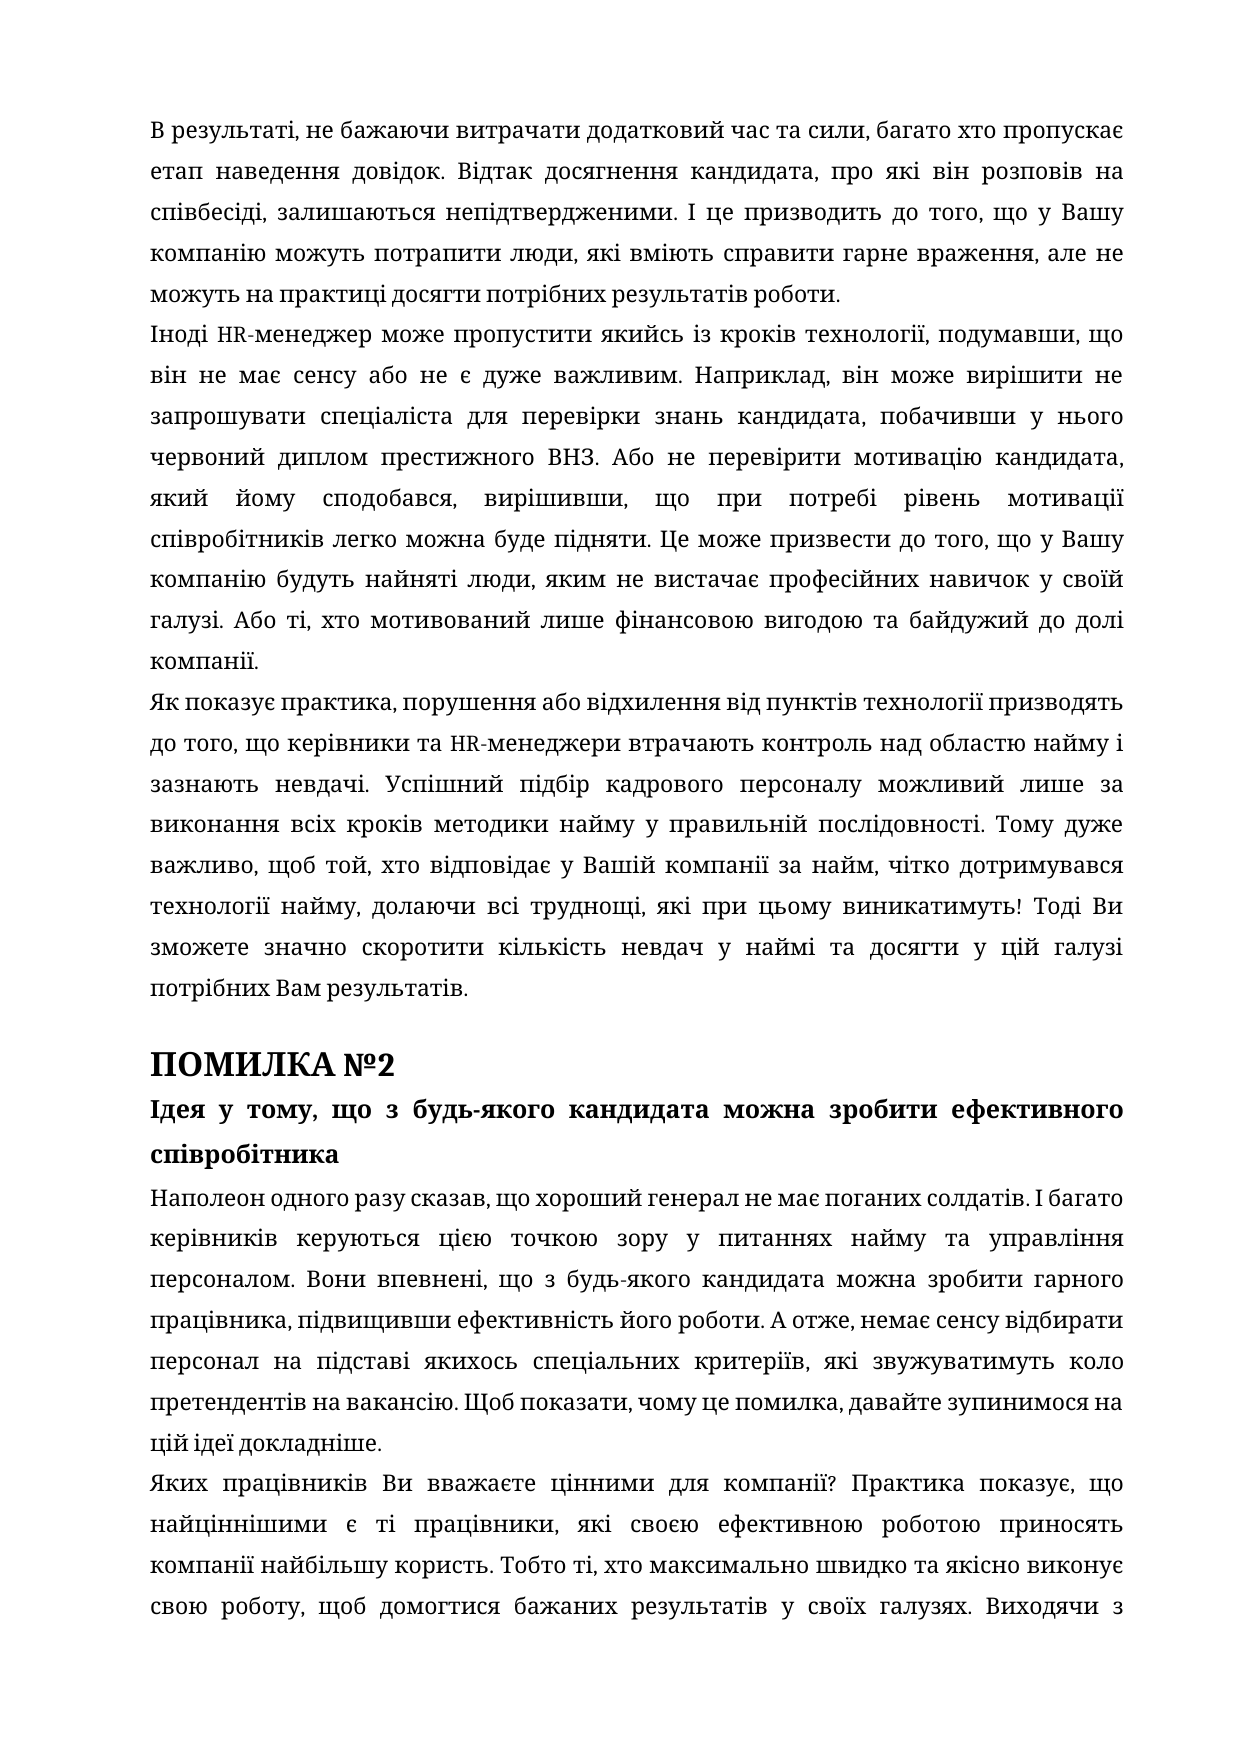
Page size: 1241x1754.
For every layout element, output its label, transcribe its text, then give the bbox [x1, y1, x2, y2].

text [150, 1471, 1124, 1620]
subtitle ПОМИЛКА №2 [150, 1047, 1124, 1085]
text Ідея у тому, що з будь-якого кандидата можна зробити ефективного співробітника [150, 1096, 1124, 1169]
text Як показує практика, порушення або відхилення від пунктів технології призводять до того, що керівники та HR-менеджери втрачають контроль над областю найму і зазнають невдачі. Успішний підбір кадрового персоналу можливий лише за виконання всіх кроків методики найму у правильній послідовності. Тому дуже важливо, щоб той, хто відповідає у Вашій компанії за найм, чітко дотримувався технології найму, долаючи всі труднощі, які при цьому виникатимуть! Тоді Ви зможете значно скоротити кількість невдач у наймі та досягти у цій галузі потрібних Вам результатів. [150, 690, 1124, 1002]
text В результаті, не бажаючи витрачати додатковий час та сили, багато хто пропускає етап наведення довідок. Відтак досягнення кандидата, про які він розповів на співбесіді, залишаються непідтвердженими. І це призводить до того, що у Вашу компанію можуть потрапити люди, які вміють справити гарне враження, але не можуть на практиці досягти потрібних результатів роботи. [150, 118, 1124, 308]
text Іноді HR-менеджер може пропустити якийсь із кроків технології, подумавши, що він не має сенсу або не є дуже важливим. Наприклад, він може вирішити не запрошувати спеціаліста для перевірки знань кандидата, побачивши у нього червоний диплом престижного ВНЗ. Або не перевірити мотивацію кандидата, який йому сподобався, вирішивши, що при потребі рівень мотивації співробітників легко можна буде підняти. Це може призвести до того, що у Вашу компанію будуть найняті люди, яким не вистачає професійних навичок у своїй галузі. Або ті, хто мотивований лише фінансовою вигодою та байдужий до долі компанії. [150, 322, 1124, 675]
text Наполеон одного разу сказав, що хороший генерал не має поганих солдатів. І багато керівників керуються цією точкою зору у питаннях найму та управління персоналом. Вони впевнені, що з будь-якого кандидата можна зробити гарного працівника, підвищивши ефективність його роботи. А отже, немає сенсу відбирати персонал на підставі якихось спеціальних критеріїв, які звужуватимуть коло претендентів на вакансію. Щоб показати, чому це помилка, давайте зупинимося на цій ідеї докладніше. [150, 1185, 1124, 1457]
